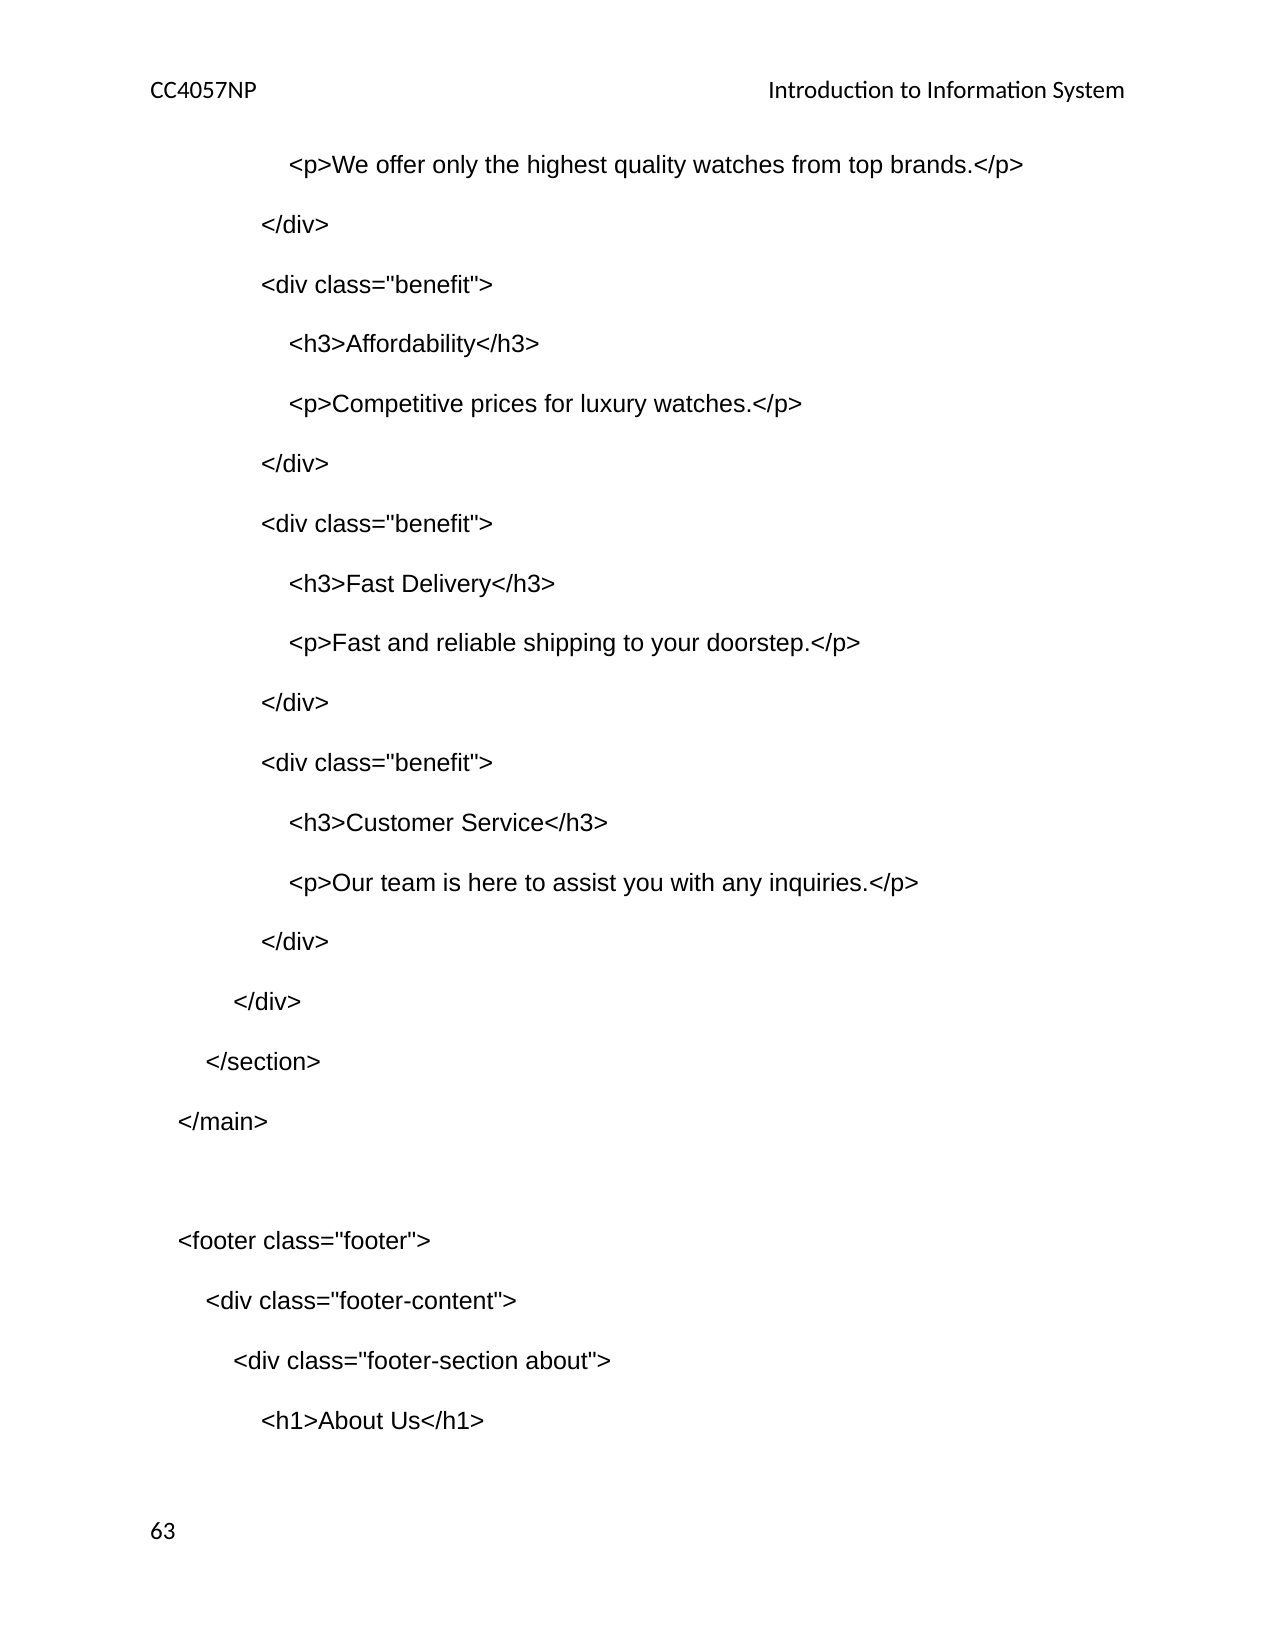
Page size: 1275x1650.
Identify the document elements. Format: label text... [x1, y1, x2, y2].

text </div> [150, 210, 1125, 238]
text <h3>Customer Service</h3> [150, 808, 1125, 836]
text </div> [150, 449, 1125, 478]
text </section> [150, 1047, 1125, 1076]
text <div class="benefit"> [150, 269, 1125, 298]
text </div> [150, 688, 1125, 717]
text </div> [150, 927, 1125, 956]
text <div class="footer-section about"> [150, 1346, 1125, 1374]
text </main> [150, 1107, 1125, 1135]
text <footer class="footer"> [150, 1226, 1125, 1255]
text <div class="benefit"> [150, 748, 1125, 777]
text <div class="benefit"> [150, 509, 1125, 537]
text <h3>Affordability</h3> [150, 329, 1125, 358]
text <div class="footer-content"> [150, 1286, 1125, 1315]
text </div> [150, 987, 1125, 1016]
text <h3>Fast Delivery</h3> [150, 568, 1125, 597]
text <p>Our team is here to assist you with any inquiries.</p> [150, 867, 1125, 896]
text <h1>About Us</h1> [150, 1406, 1125, 1434]
text <p>We offer only the highest quality watches from top brands.</p> [150, 150, 1125, 179]
text <p>Competitive prices for luxury watches.</p> [150, 389, 1125, 418]
text <p>Fast and reliable shipping to your doorstep.</p> [150, 628, 1125, 657]
